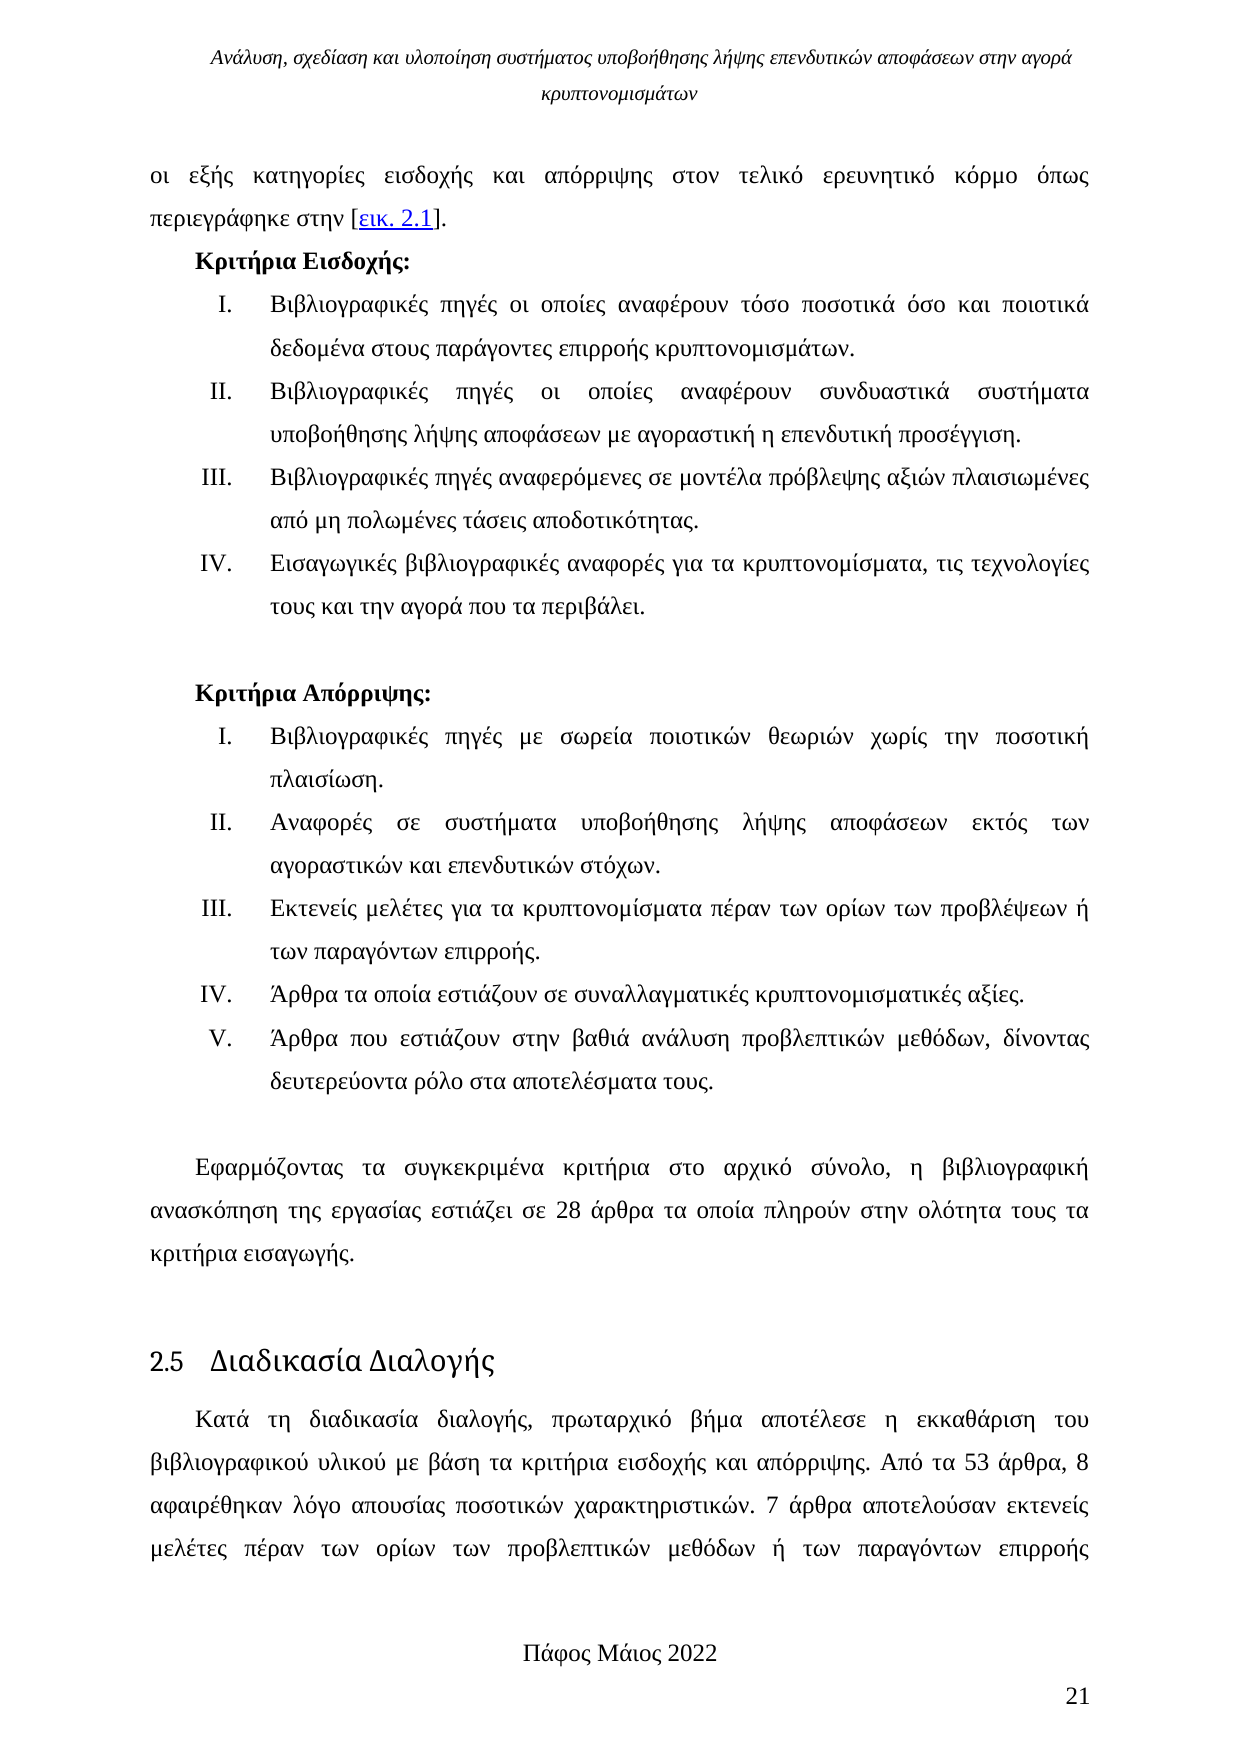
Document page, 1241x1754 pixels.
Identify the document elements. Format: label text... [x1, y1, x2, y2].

list Εισαγωγικές βιβλιογραφικές αναφορές για τα κρυπτονομίσματα, τις τεχνολογίες τους και την αγορά που τα περιβάλει. [232, 548, 1090, 620]
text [150, 160, 1090, 232]
list Βιβλιογραφικές πηγές με σωρεία ποιοτικών θεωριών χωρίς την ποσοτική πλαισίωση. [232, 721, 1090, 793]
list Εκτενείς μελέτες για τα κρυπτονομίσματα πέραν των ορίων των προβλέψεων ή των παραγόντων επιρροής. [232, 893, 1090, 965]
list Αναφορές σε συστήματα υποβοήθησης λήψης αποφάσεων εκτός των αγοραστικών και επενδυτικών στόχων. [232, 807, 1090, 879]
list Βιβλιογραφικές πηγές οι οποίες αναφέρουν τόσο ποσοτικά όσο και ποιοτικά δεδομένα στους παράγοντες επιρροής κρυπτονομισμάτων. [232, 289, 1090, 361]
text Εφαρμόζοντας τα συγκεκριμένα κριτήρια στο αρχικό σύνολο, η βιβλιογραφική ανασκόπηση της εργασίας εστιάζει σε 28 άρθρα τα οποία πληρούν στην ολότητα τους τα κριτήρια εισαγωγής. [150, 1152, 1090, 1267]
text Κριτήρια Εισδοχής: [150, 246, 1090, 275]
list Άρθρα που εστιάζουν στην βαθιά ανάλυση προβλεπτικών μεθόδων, δίνοντας δευτερεύοντα ρόλο στα αποτελέσματα τους. [232, 1023, 1090, 1094]
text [150, 1404, 1090, 1562]
text Κριτήρια Απόρριψης: [150, 678, 1090, 706]
list Βιβλιογραφικές πηγές οι οποίες αναφέρουν συνδυαστικά συστήματα υποβοήθησης λήψης αποφάσεων με αγοραστική η επενδυτική προσέγγιση. [232, 376, 1090, 448]
list Άρθρα τα οποία εστιάζουν σε συναλλαγματικές κρυπτονομισματικές αξίες. [232, 979, 1090, 1008]
list Βιβλιογραφικές πηγές αναφερόμενες σε μοντέλα πρόβλεψης αξιών πλαισιωμένες από μη πολωμένες τάσεις αποδοτικότητας. [232, 462, 1090, 534]
subtitle Διαδικασία Διαλογής [150, 1345, 1090, 1379]
